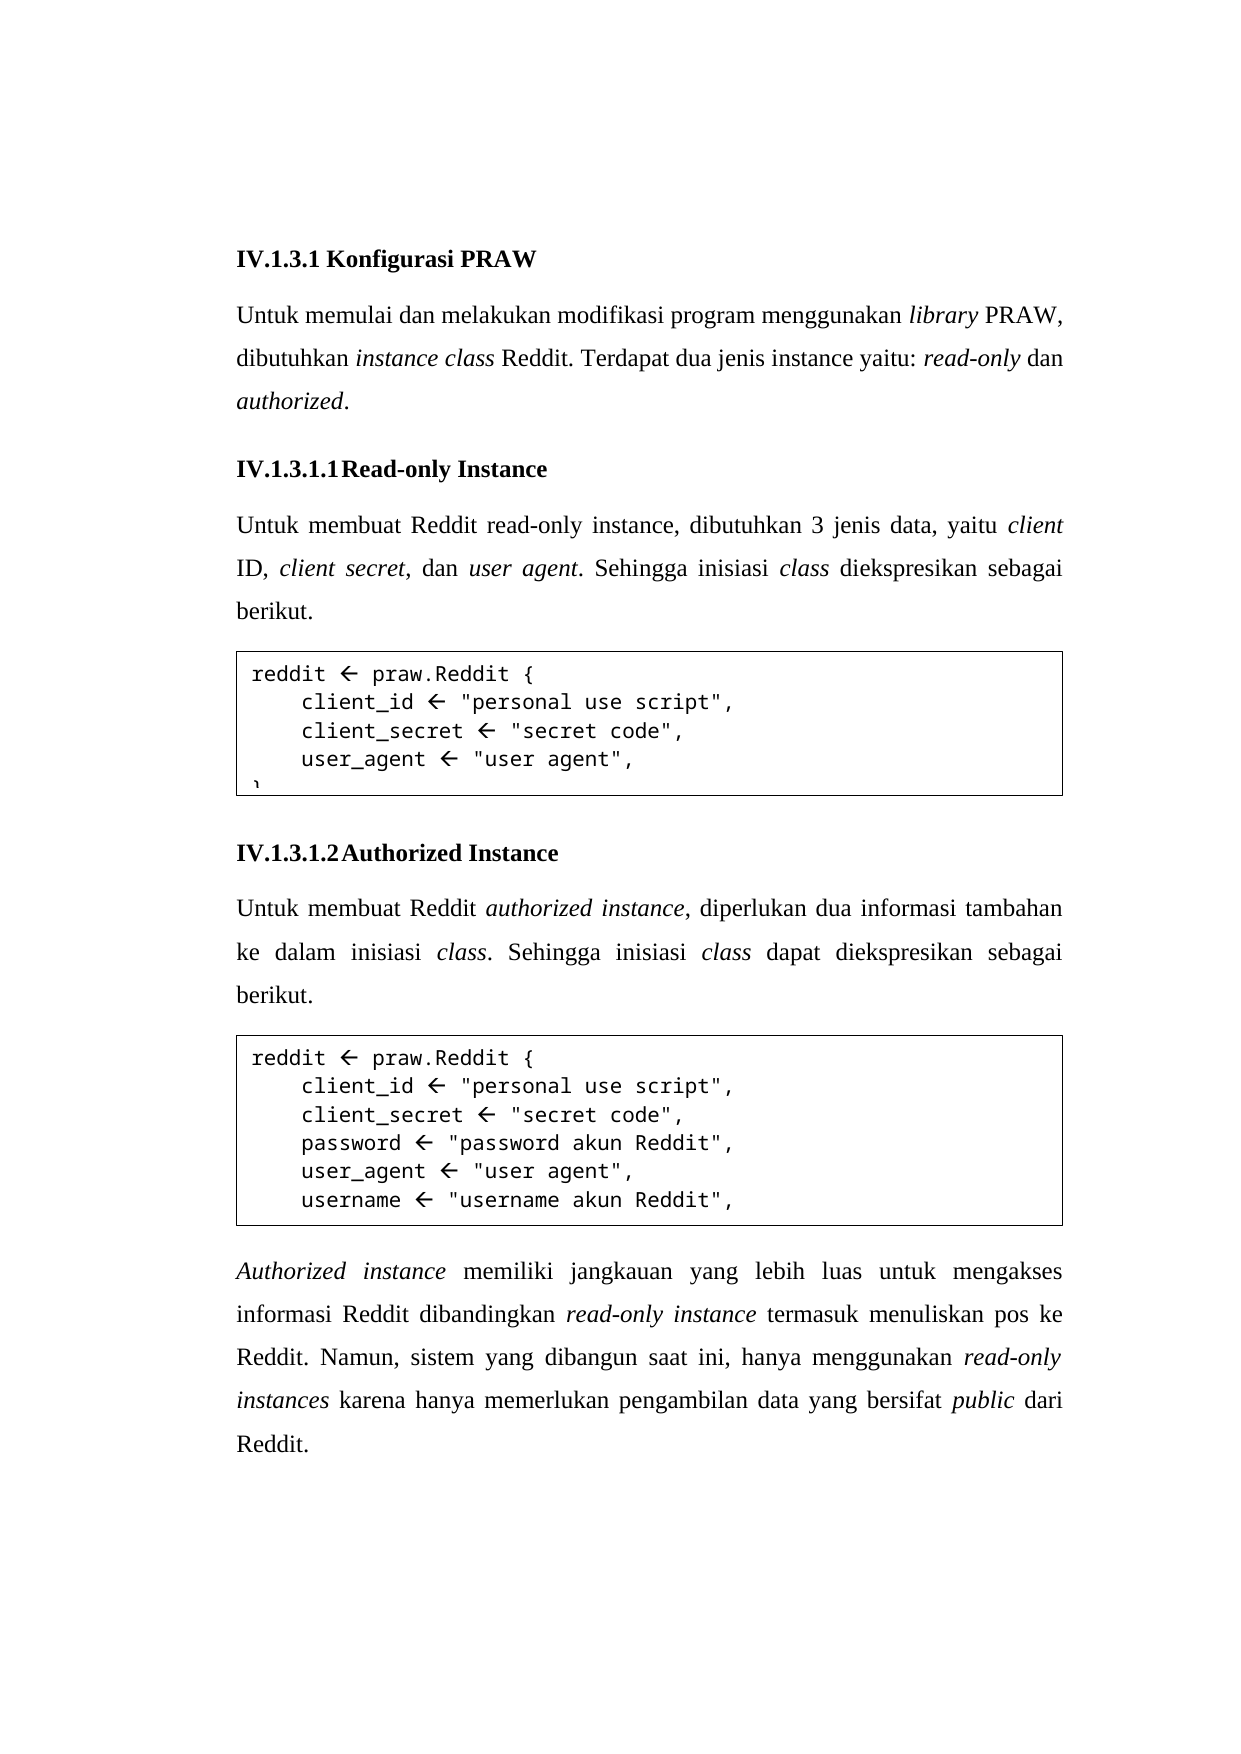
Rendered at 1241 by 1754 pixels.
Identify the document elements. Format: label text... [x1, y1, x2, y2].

subtitle Konfigurasi PRAW [236, 244, 1063, 273]
text Untuk memulai dan melakukan modifikasi program menggunakan library PRAW, dibutuhkan instance class Reddit. Terdapat dua jenis instance yaitu: read-only dan authorized. [236, 300, 1063, 415]
text Authorized instance memiliki jangkauan yang lebih luas untuk mengakses informasi Reddit dibandingkan read-only instance termasuk menuliskan pos ke Reddit. Namun, sistem yang dibangun saat ini, hanya menggunakan read-only instances karena hanya memerlukan pengambilan data yang bersifat public dari Reddit. [236, 1256, 1063, 1457]
subtitle Read-only Instance [236, 454, 1063, 483]
subtitle Authorized Instance [236, 838, 1063, 867]
text Untuk membuat Reddit read-only instance, dibutuhkan 3 jenis data, yaitu client ID, client secret, dan user agent. Sehingga inisiasi class diekspresikan sebagai berikut. [236, 510, 1063, 625]
text Untuk membuat Reddit authorized instance, diperlukan dua informasi tambahan ke dalam inisiasi class. Sehingga inisiasi class dapat diekspresikan sebagai berikut. [236, 893, 1063, 1008]
